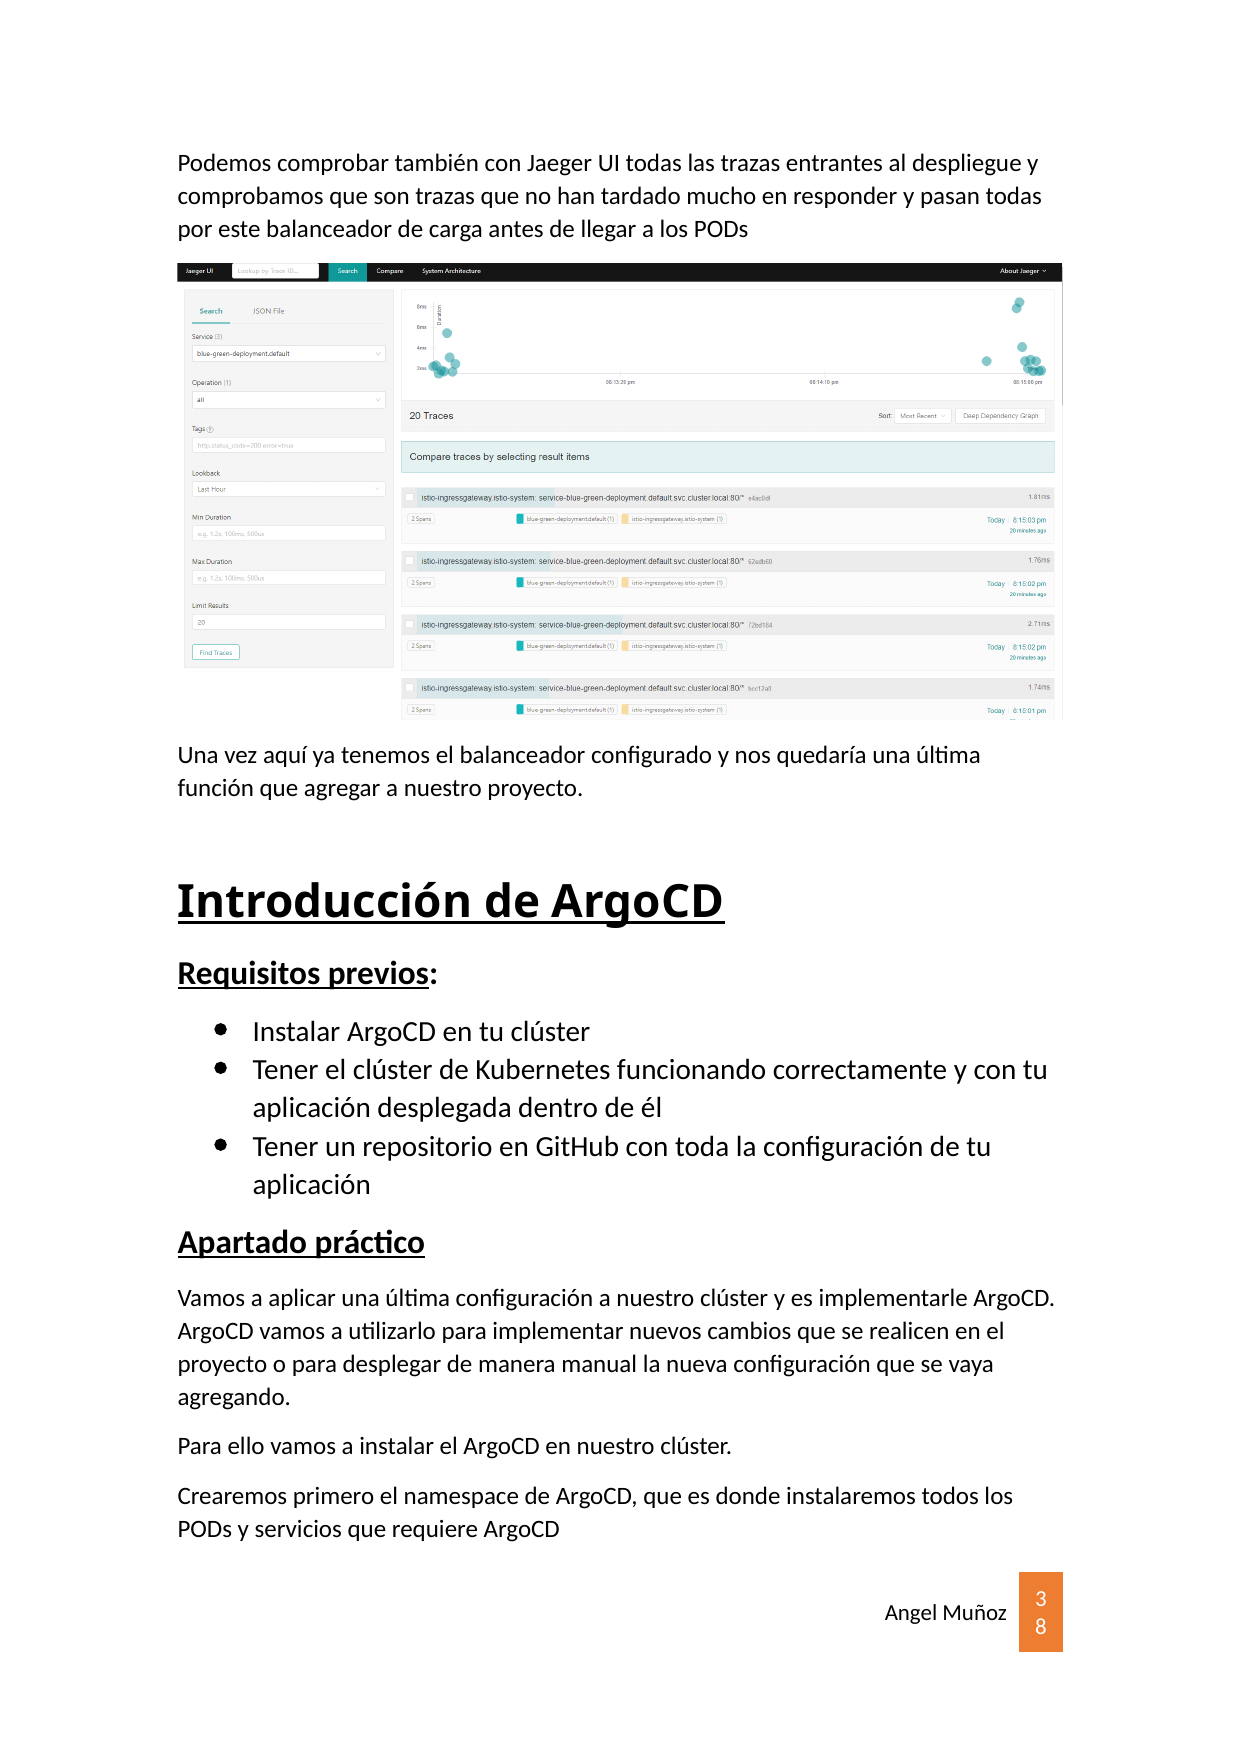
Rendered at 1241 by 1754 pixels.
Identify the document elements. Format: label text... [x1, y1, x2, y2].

text Apartado práctico [177, 1222, 1063, 1262]
text Crearemos primero el namespace de ArgoCD, que es donde instalaremos todos los PODs y servicios que requiere ArgoCD [177, 1480, 1063, 1543]
text Introducción de ArgoCD [177, 868, 1063, 931]
text Para ello vamos a instalar el ArgoCD en nuestro clúster. [177, 1431, 1063, 1461]
list Instalar ArgoCD en tu clúster [215, 1013, 1063, 1048]
text Requisitos previos: [177, 952, 1063, 993]
list Tener el clúster de Kubernetes funcionando correctamente y con tu aplicación desplegada dentro de él [215, 1051, 1063, 1125]
text Vamos a aplicar una última configuración a nuestro clúster y es implementarle ArgoCD. ArgoCD vamos a utilizarlo para implementar nuevos cambios que se realicen en el proyecto o para desplegar de manera manual la nueva configuración que se vaya agregando. [177, 1282, 1063, 1411]
text Podemos comprobar también con Jaeger UI todas las trazas entrantes al despliegue y comprobamos que son trazas que no han tardado mucho en responder y pasan todas por este balanceador de carga antes de llegar a los PODs [177, 148, 1063, 244]
text Una vez aquí ya tenemos el balanceador configurado y nos quedaría una última función que agregar a nuestro proyecto. [177, 739, 1063, 802]
picture [177, 263, 1063, 720]
list Tener un repositorio en GitHub con toda la configuración de tu aplicación [215, 1128, 1063, 1202]
